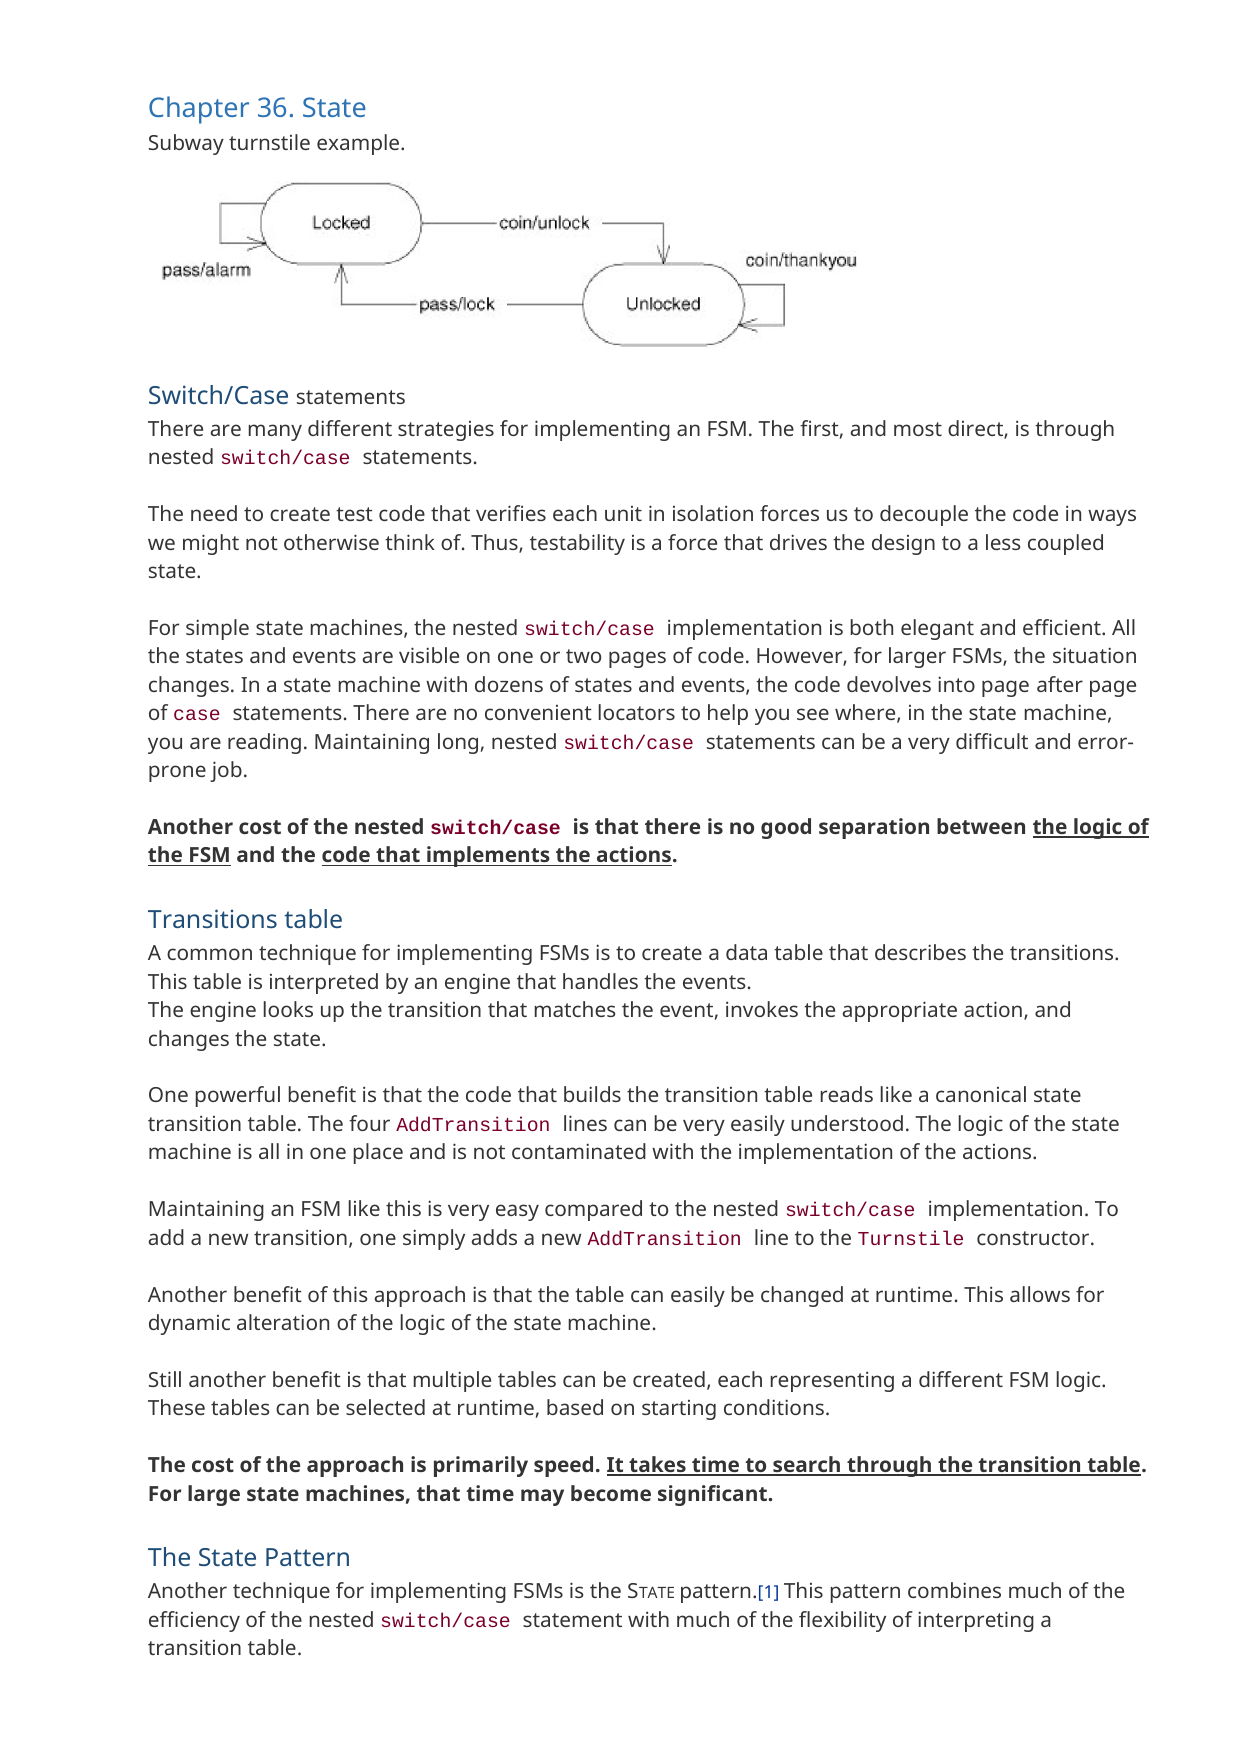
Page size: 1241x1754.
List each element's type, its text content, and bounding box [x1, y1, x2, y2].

text There are many different strategies for implementing an FSM. The first, and most direct, is through nested switch/case statements. [148, 414, 1152, 471]
text Another technique for implementing FSMs is the STATE pattern.[1] This pattern combines much of the efficiency of the nested switch/case statement with much of the flexibility of interpreting a transition table. [148, 1577, 1152, 1662]
text One powerful benefit is that the code that builds the transition table reads like a canonical state transition table. The four AddTransition lines can be very easily understood. The logic of the state machine is all in one place and is not contaminated with the implementation of the actions. [148, 1081, 1152, 1166]
subtitle Transitions table [148, 902, 1152, 936]
picture [147, 175, 866, 359]
text The engine looks up the transition that matches the event, invokes the appropriate action, and changes the state. [148, 995, 1152, 1052]
text Still another benefit is that multiple tables can be created, each representing a different FSM logic. These tables can be selected at runtime, based on starting conditions. [148, 1365, 1152, 1422]
text Another cost of the nested switch/case is that there is no good separation between the logic of the FSM and the code that implements the actions. [148, 812, 1152, 869]
subtitle The State Pattern [148, 1540, 1152, 1574]
subtitle Switch/Case statements [148, 377, 1152, 411]
text A common technique for implementing FSMs is to create a data table that describes the transitions. This table is interpreted by an engine that handles the events. [148, 938, 1152, 995]
text The need to create test code that verifies each unit in isolation forces us to decouple the code in ways we might not otherwise think of. Thus, testability is a force that drives the design to a less coupled state. [148, 499, 1152, 585]
text The cost of the approach is primarily speed. It takes time to search through the transition table. For large state machines, that time may become significant. [148, 1450, 1152, 1507]
text Another benefit of this approach is that the table can easily be changed at runtime. This allows for dynamic alteration of the logic of the state machine. [148, 1280, 1152, 1337]
subtitle Chapter 36. State [148, 88, 1152, 125]
text Maintaining an FSM like this is very easy compared to the nested switch/case implementation. To add a new transition, one simply adds a new AddTransition line to the Turnstile constructor. [148, 1194, 1152, 1251]
text Subway turnstile example. [148, 128, 1152, 157]
text For simple state machines, the nested switch/case implementation is both elegant and efficient. All the states and events are visible on one or two pages of code. However, for larger FSMs, the situation changes. In a state machine with dozens of states and events, the code devolves into page after page of case statements. There are no convenient locators to help you see where, in the state machine, you are reading. Maintaining long, nested switch/case statements can be a very difficult and error-prone job. [148, 613, 1152, 784]
